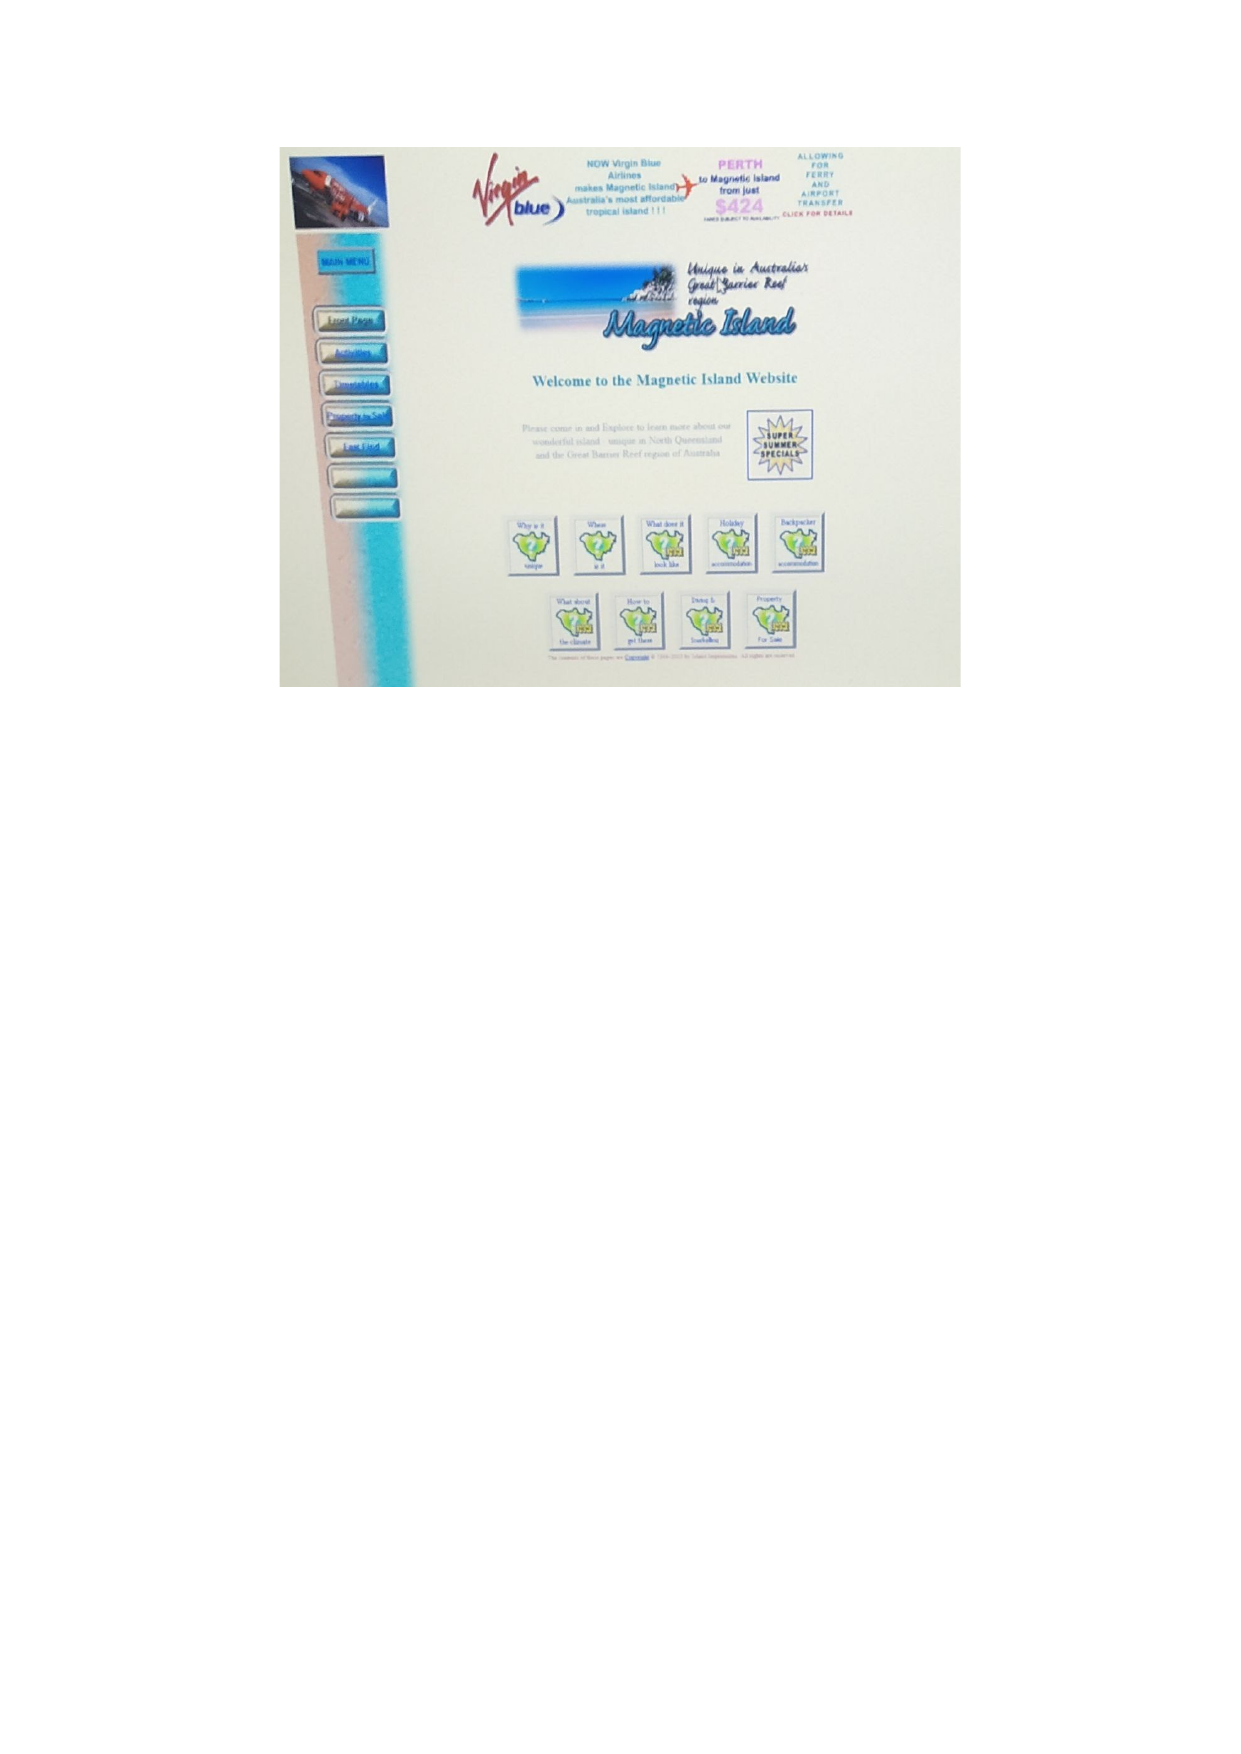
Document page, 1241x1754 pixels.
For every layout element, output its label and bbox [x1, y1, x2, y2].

picture [279, 147, 961, 687]
